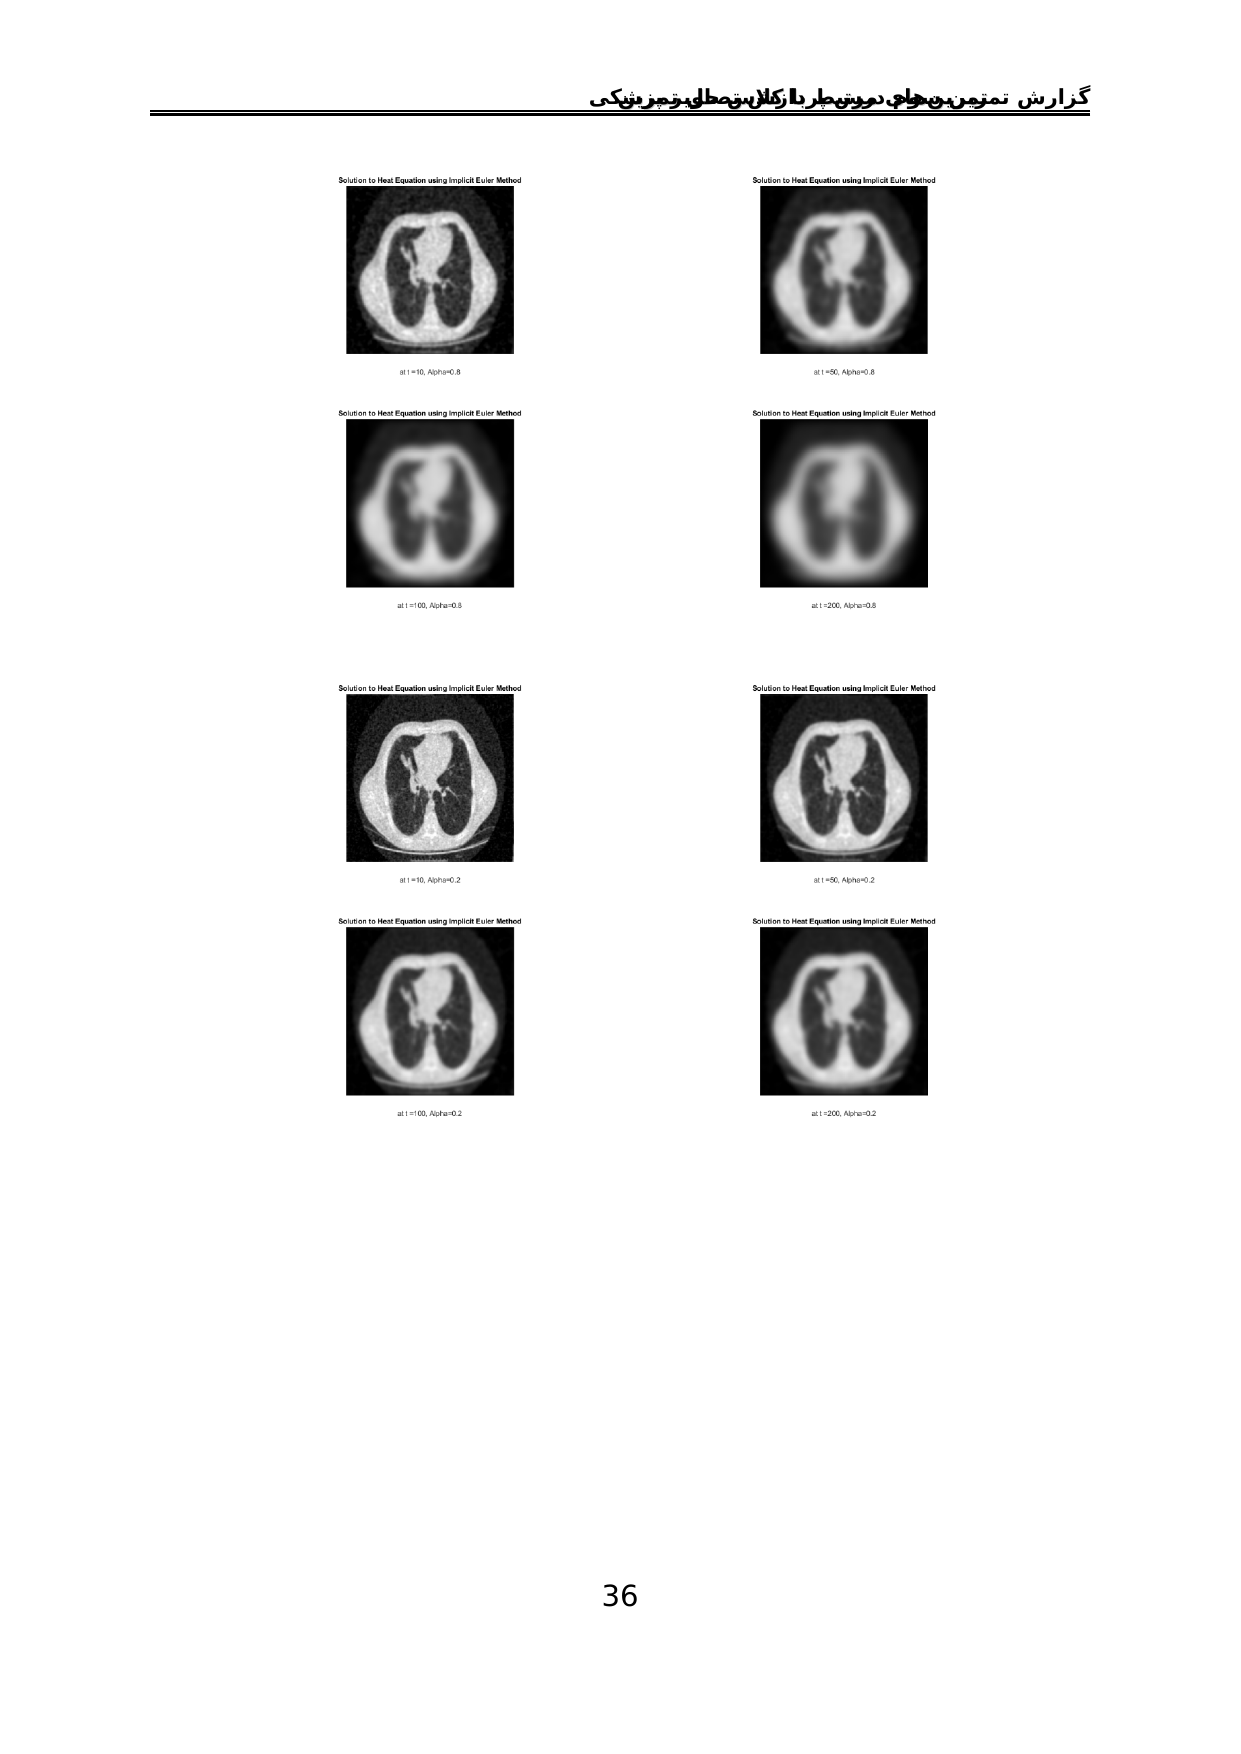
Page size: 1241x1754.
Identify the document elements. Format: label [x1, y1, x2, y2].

picture [150, 150, 1090, 641]
picture [150, 657, 1090, 1149]
